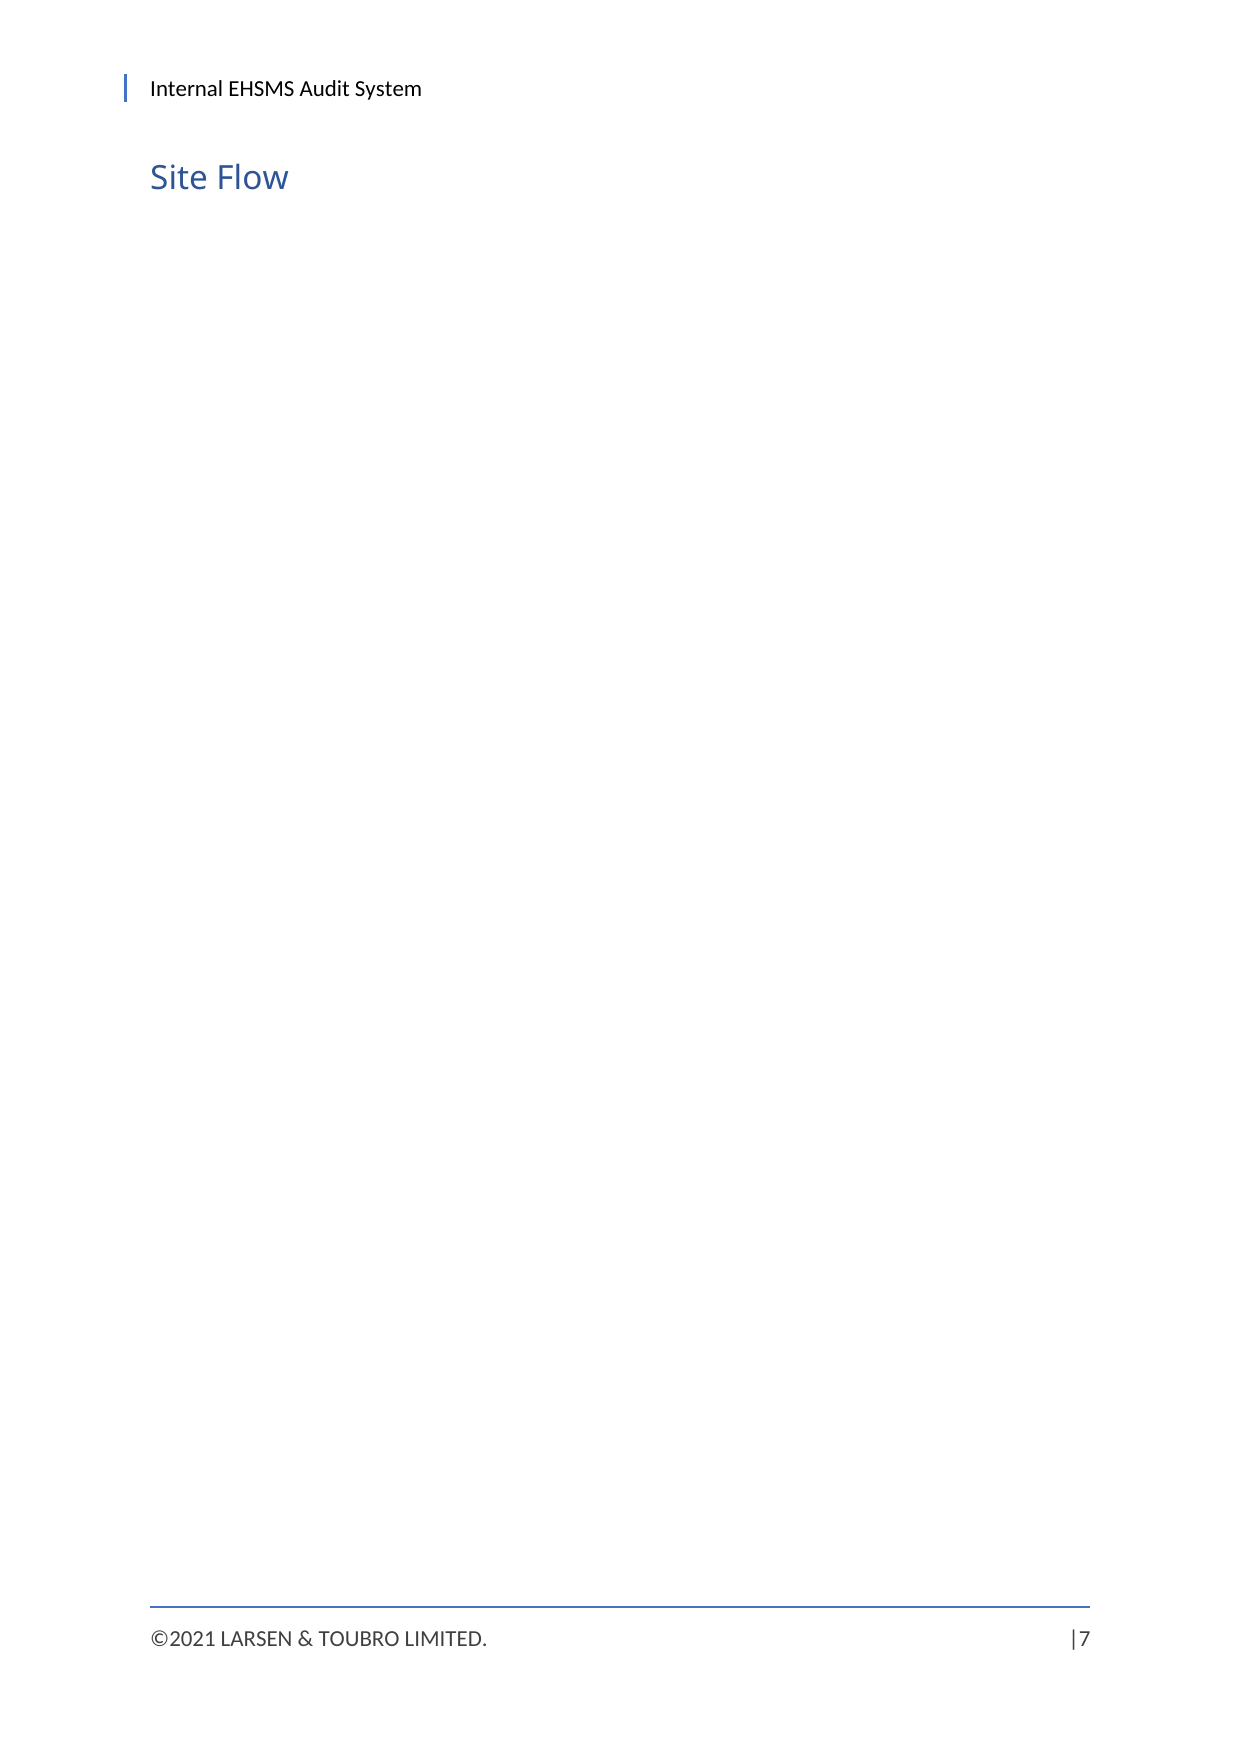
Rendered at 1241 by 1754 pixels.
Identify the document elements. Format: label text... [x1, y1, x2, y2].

subtitle Site Flow [150, 154, 1090, 199]
